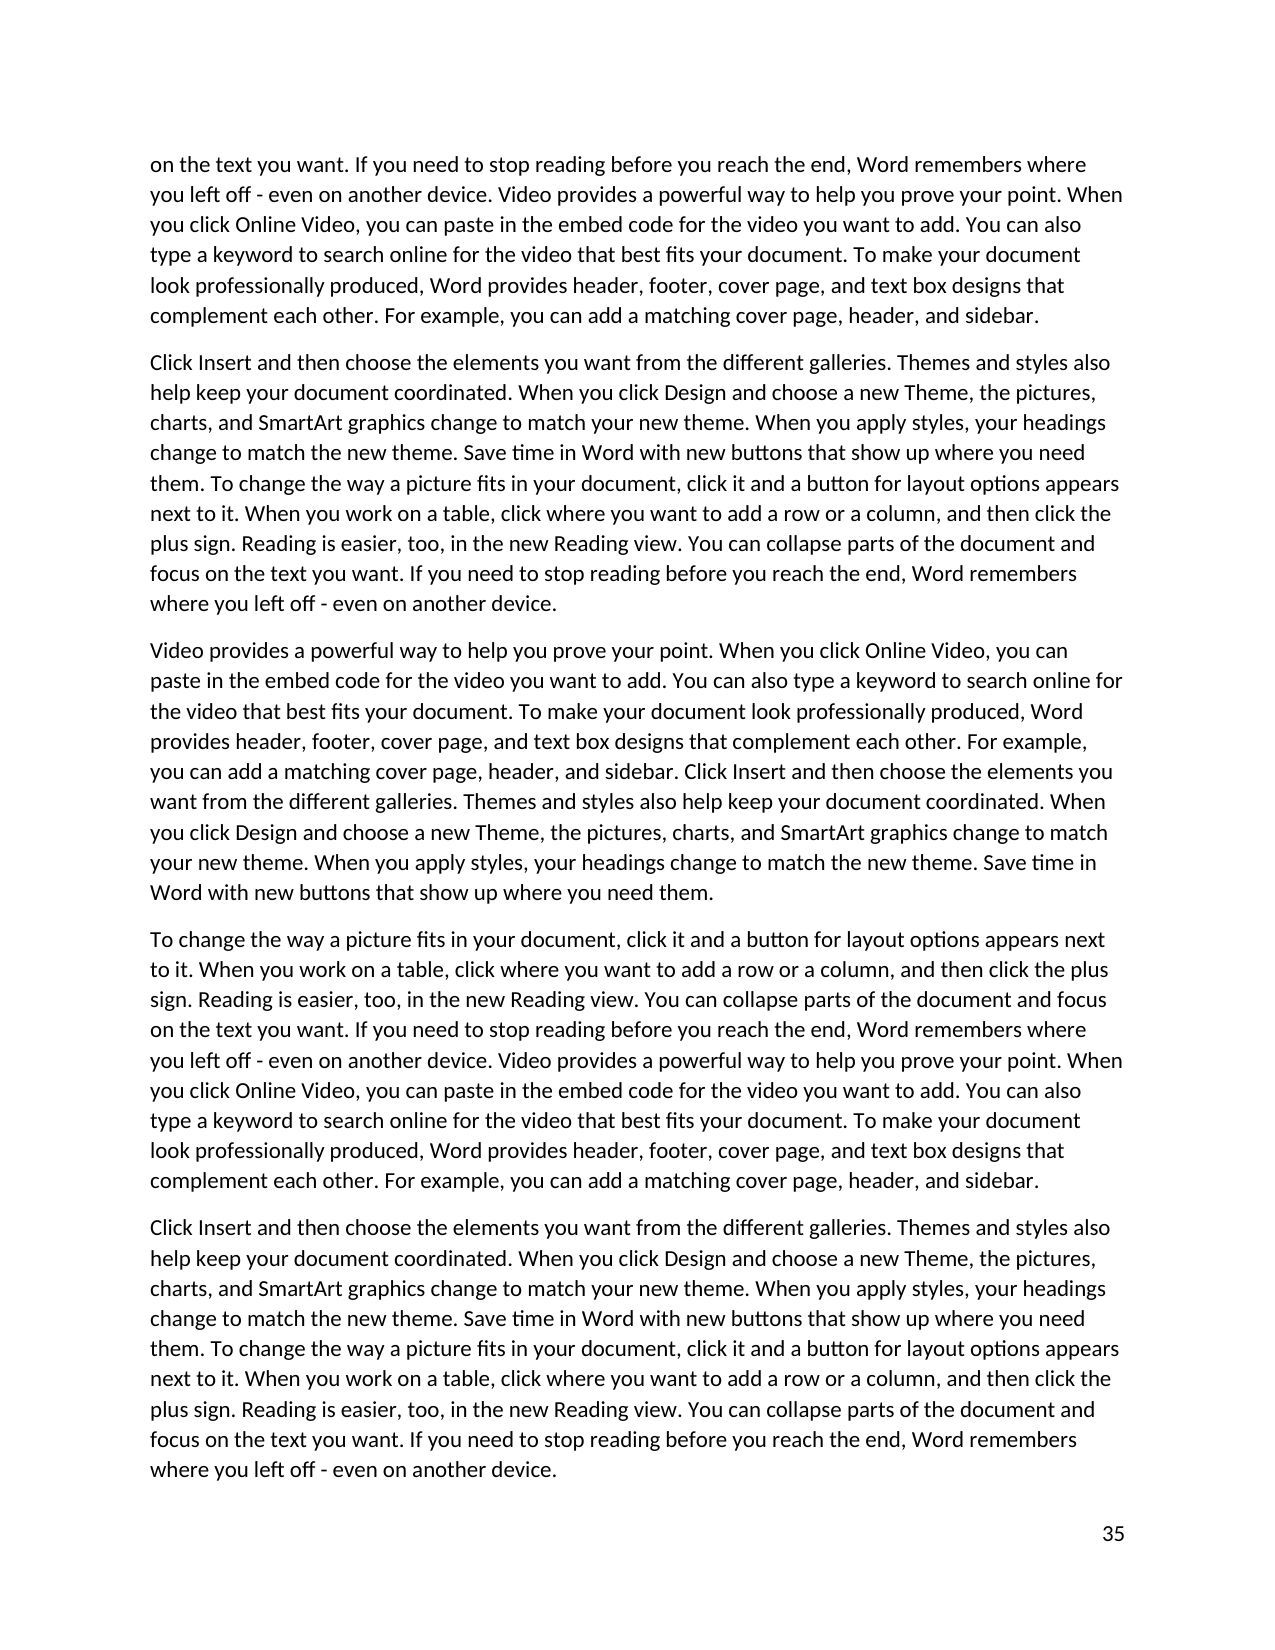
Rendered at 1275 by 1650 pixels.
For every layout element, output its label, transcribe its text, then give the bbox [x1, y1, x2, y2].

text Click Insert and then choose the elements you want from the different galleries. Themes and styles also help keep your document coordinated. When you click Design and choose a new Theme, the pictures, charts, and SmartArt graphics change to match your new theme. When you apply styles, your headings change to match the new theme. Save time in Word with new buttons that show up where you need them. To change the way a picture fits in your document, click it and a button for layout options appears next to it. When you work on a table, click where you want to add a row or a column, and then click the plus sign. Reading is easier, too, in the new Reading view. You can collapse parts of the document and focus on the text you want. If you need to stop reading before you reach the end, Word remembers where you left off - even on another device. [150, 348, 1125, 618]
text Click Insert and then choose the elements you want from the different galleries. Themes and styles also help keep your document coordinated. When you click Design and choose a new Theme, the pictures, charts, and SmartArt graphics change to match your new theme. When you apply styles, your headings change to match the new theme. Save time in Word with new buttons that show up where you need them. To change the way a picture fits in your document, click it and a button for layout options appears next to it. When you work on a table, click where you want to add a row or a column, and then click the plus sign. Reading is easier, too, in the new Reading view. You can collapse parts of the document and focus on the text you want. If you need to stop reading before you reach the end, Word remembers where you left off - even on another device. [150, 1213, 1125, 1483]
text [150, 150, 1125, 329]
text Video provides a powerful way to help you prove your point. When you click Online Video, you can paste in the embed code for the video you want to add. You can also type a keyword to search online for the video that best fits your document. To make your document look professionally produced, Word provides header, footer, cover page, and text box designs that complement each other. For example, you can add a matching cover page, header, and sidebar. Click Insert and then choose the elements you want from the different galleries. Themes and styles also help keep your document coordinated. When you click Design and choose a new Theme, the pictures, charts, and SmartArt graphics change to match your new theme. When you apply styles, your headings change to match the new theme. Save time in Word with new buttons that show up where you need them. [150, 636, 1125, 906]
